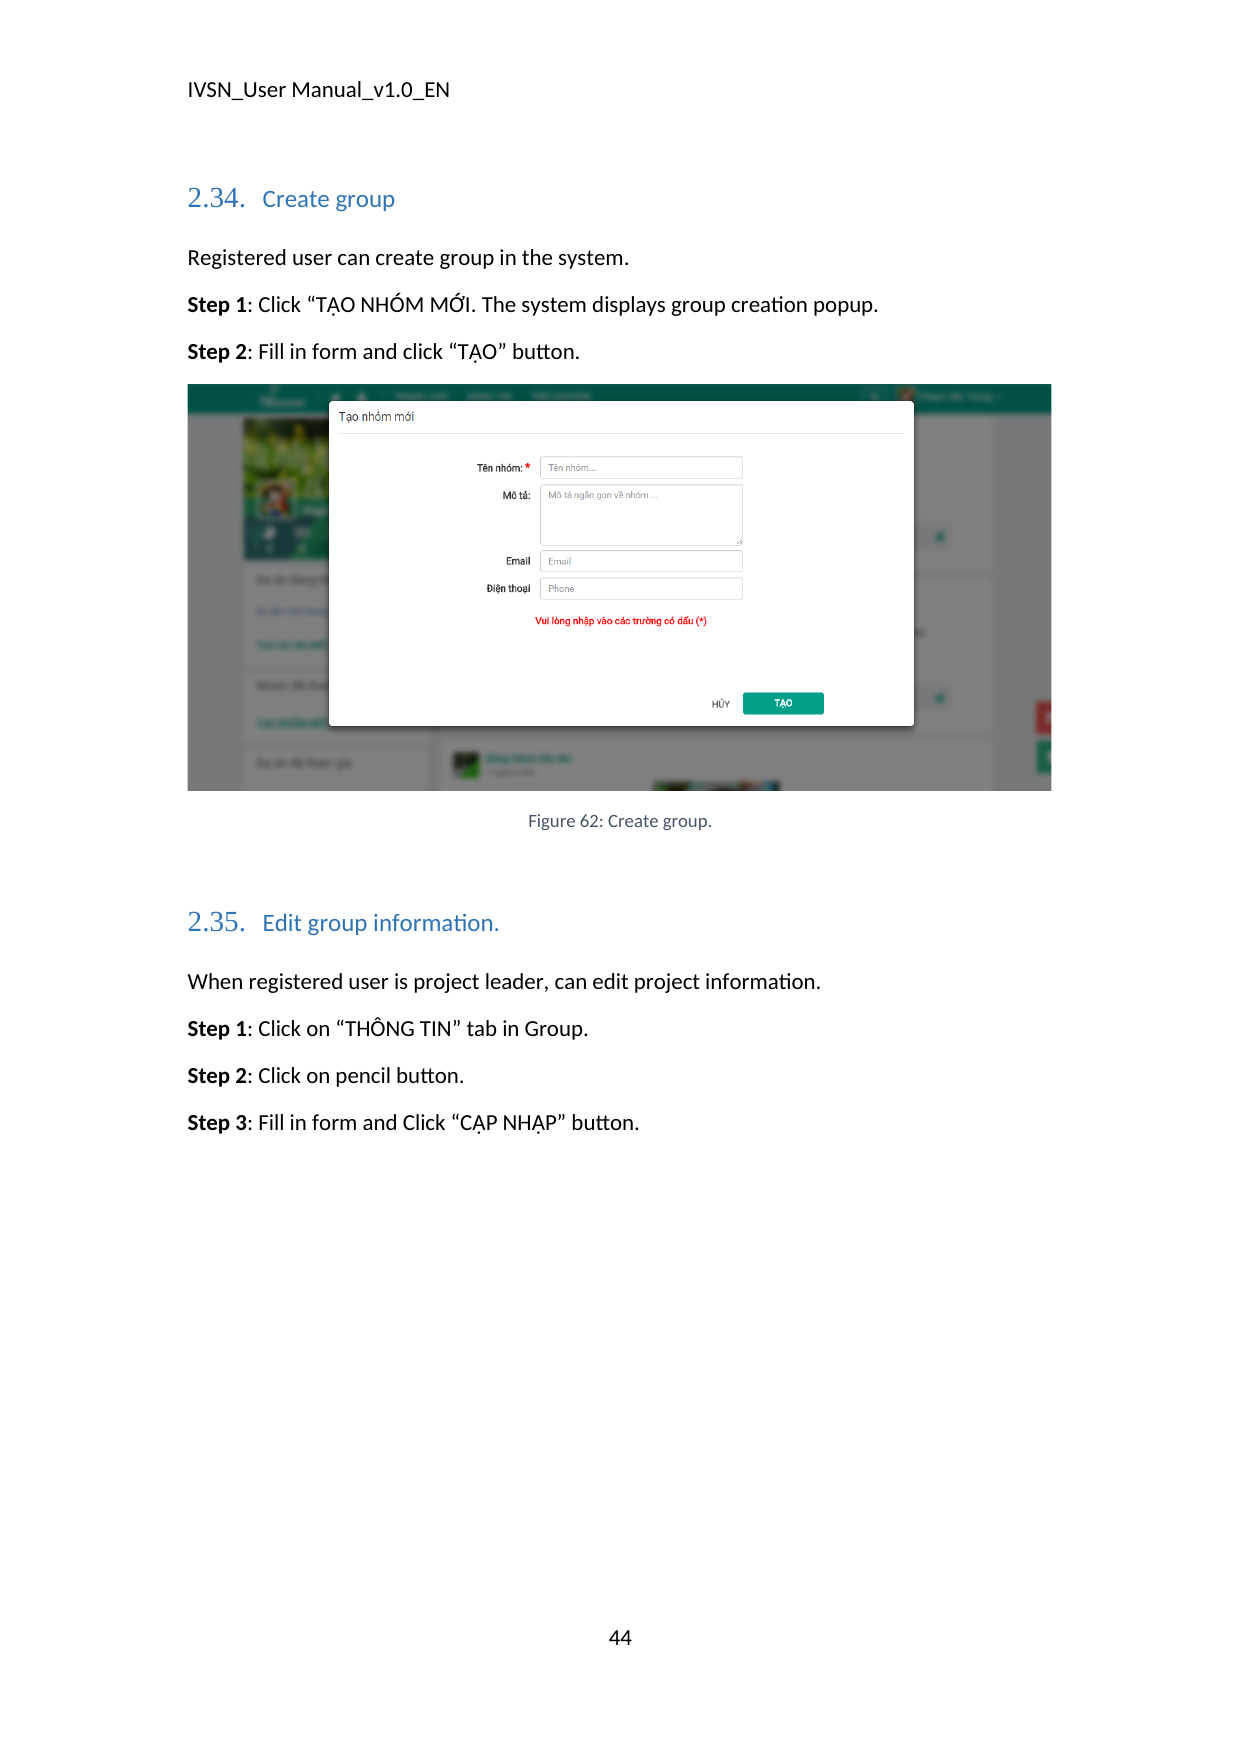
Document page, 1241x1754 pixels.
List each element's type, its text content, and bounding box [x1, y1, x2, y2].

text Registered user can create group in the system. [187, 243, 1053, 272]
text When registered user is project leader, can edit project information. [187, 967, 1053, 995]
text Step 1: Click “TẠO NHÓM MỚI. The system displays group creation popup. [187, 290, 1053, 318]
text Step 3: Fill in form and Click “CẬP NHẬP” button. [187, 1108, 1053, 1136]
subtitle Edit group information. [187, 904, 1053, 937]
text Step 2: Click on pencil button. [187, 1061, 1053, 1089]
text Step 1: Click on “THÔNG TIN” tab in Group. [187, 1014, 1053, 1042]
subtitle Create group [187, 180, 1053, 213]
picture [187, 384, 1052, 791]
text Figure 62: Create group. [187, 809, 1053, 832]
text Step 2: Fill in form and click “TẠO” button. [187, 337, 1053, 365]
